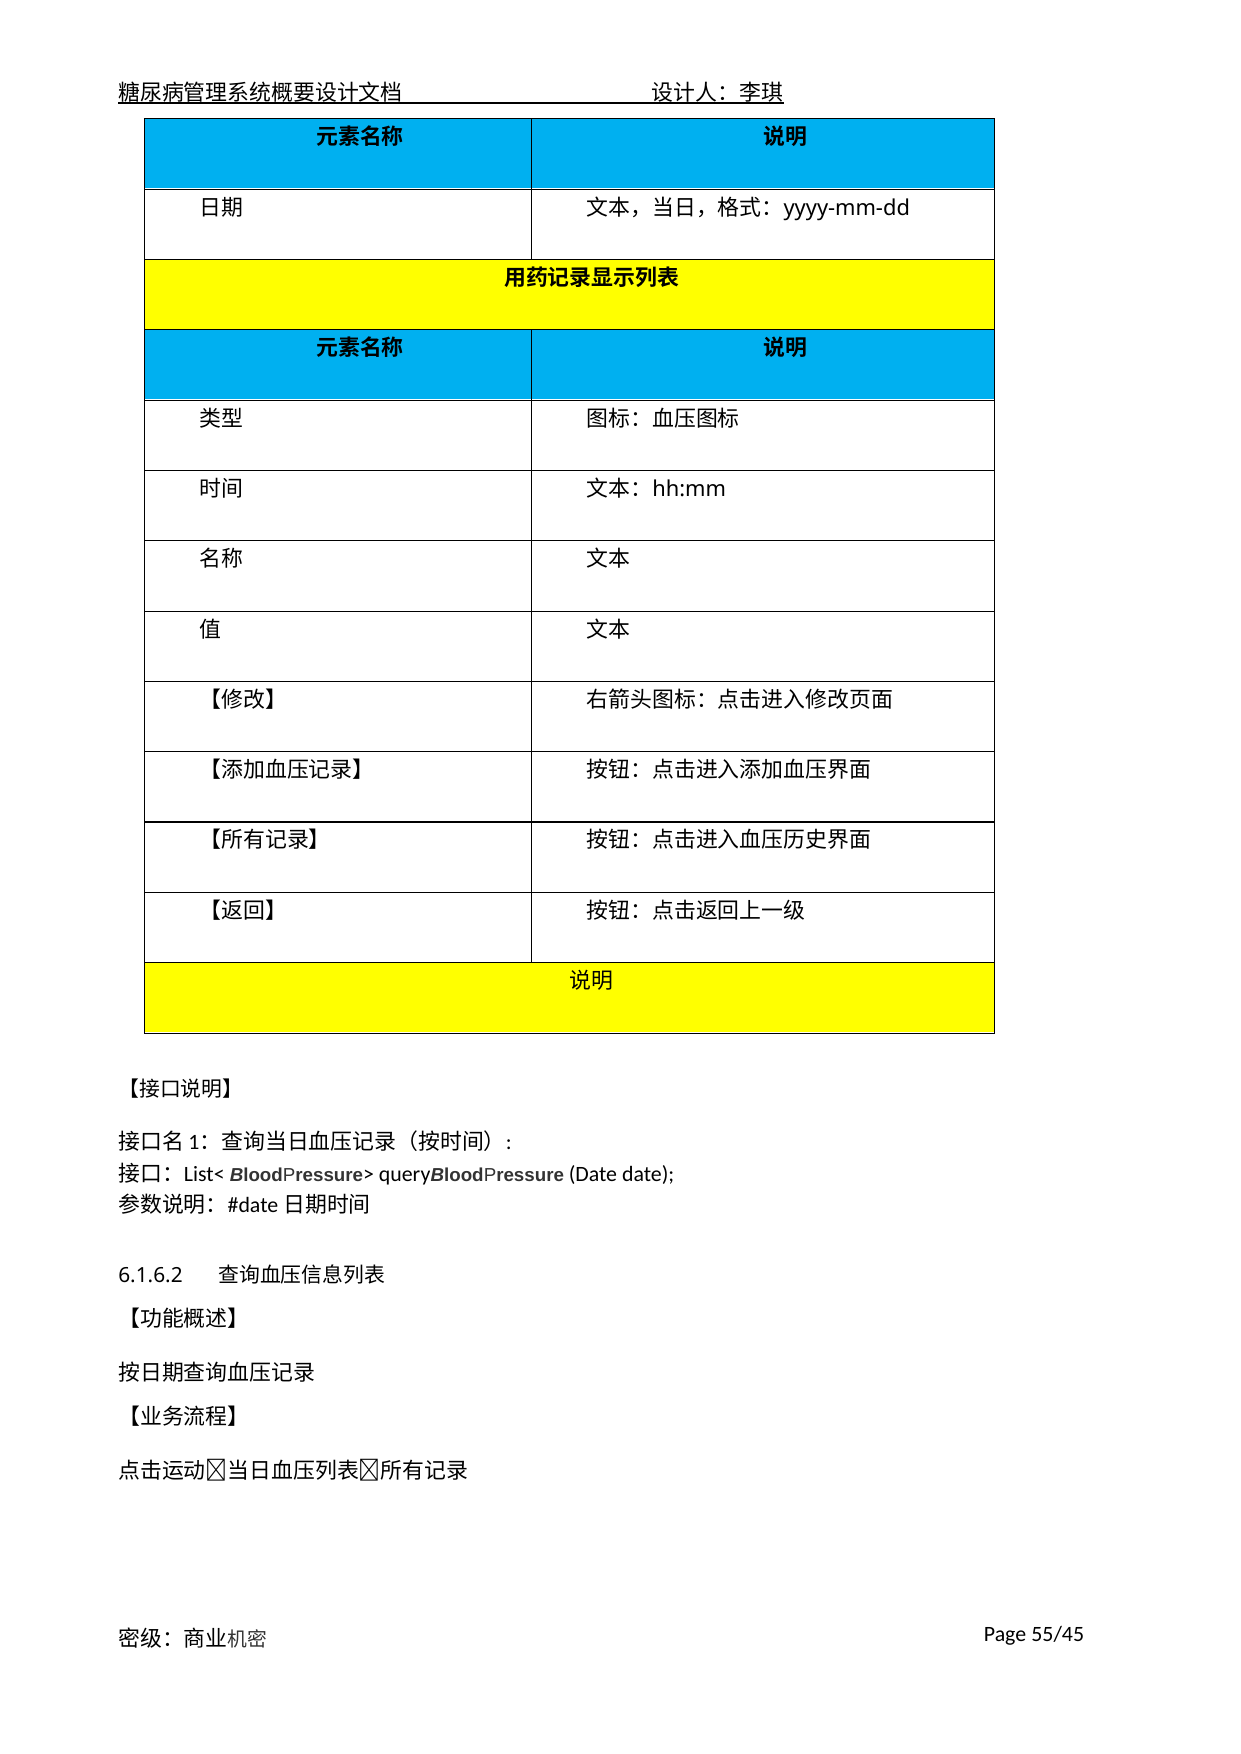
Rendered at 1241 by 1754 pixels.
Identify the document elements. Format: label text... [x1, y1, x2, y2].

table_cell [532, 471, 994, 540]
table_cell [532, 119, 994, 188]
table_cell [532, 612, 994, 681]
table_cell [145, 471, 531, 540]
text 参数说明：#date 日期时间 [118, 1187, 1122, 1219]
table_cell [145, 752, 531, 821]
subtitle 查询血压信息列表 [118, 1258, 1122, 1289]
subtitle 【功能概述】 [118, 1301, 1122, 1333]
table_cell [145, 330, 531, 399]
text 点击运动当日血压列表所有记录 [118, 1453, 1122, 1484]
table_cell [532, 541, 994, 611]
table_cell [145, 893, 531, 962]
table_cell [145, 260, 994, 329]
subtitle 【业务流程】 [118, 1399, 1122, 1431]
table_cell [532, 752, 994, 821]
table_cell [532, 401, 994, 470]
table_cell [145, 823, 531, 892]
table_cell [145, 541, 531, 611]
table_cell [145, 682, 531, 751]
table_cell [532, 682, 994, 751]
text 按日期查询血压记录 [118, 1355, 1122, 1387]
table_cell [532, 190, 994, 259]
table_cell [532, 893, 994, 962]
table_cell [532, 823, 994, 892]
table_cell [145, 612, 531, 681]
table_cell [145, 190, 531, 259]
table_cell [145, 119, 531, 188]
text 接口名1：查询当日血压记录（按时间）: [118, 1124, 1122, 1156]
text 接口：List< BloodPressure> queryBloodPressure (Date date); [118, 1156, 1122, 1187]
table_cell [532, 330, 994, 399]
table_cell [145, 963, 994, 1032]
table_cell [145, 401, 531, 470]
subtitle 【接口说明】 [118, 1073, 1122, 1103]
